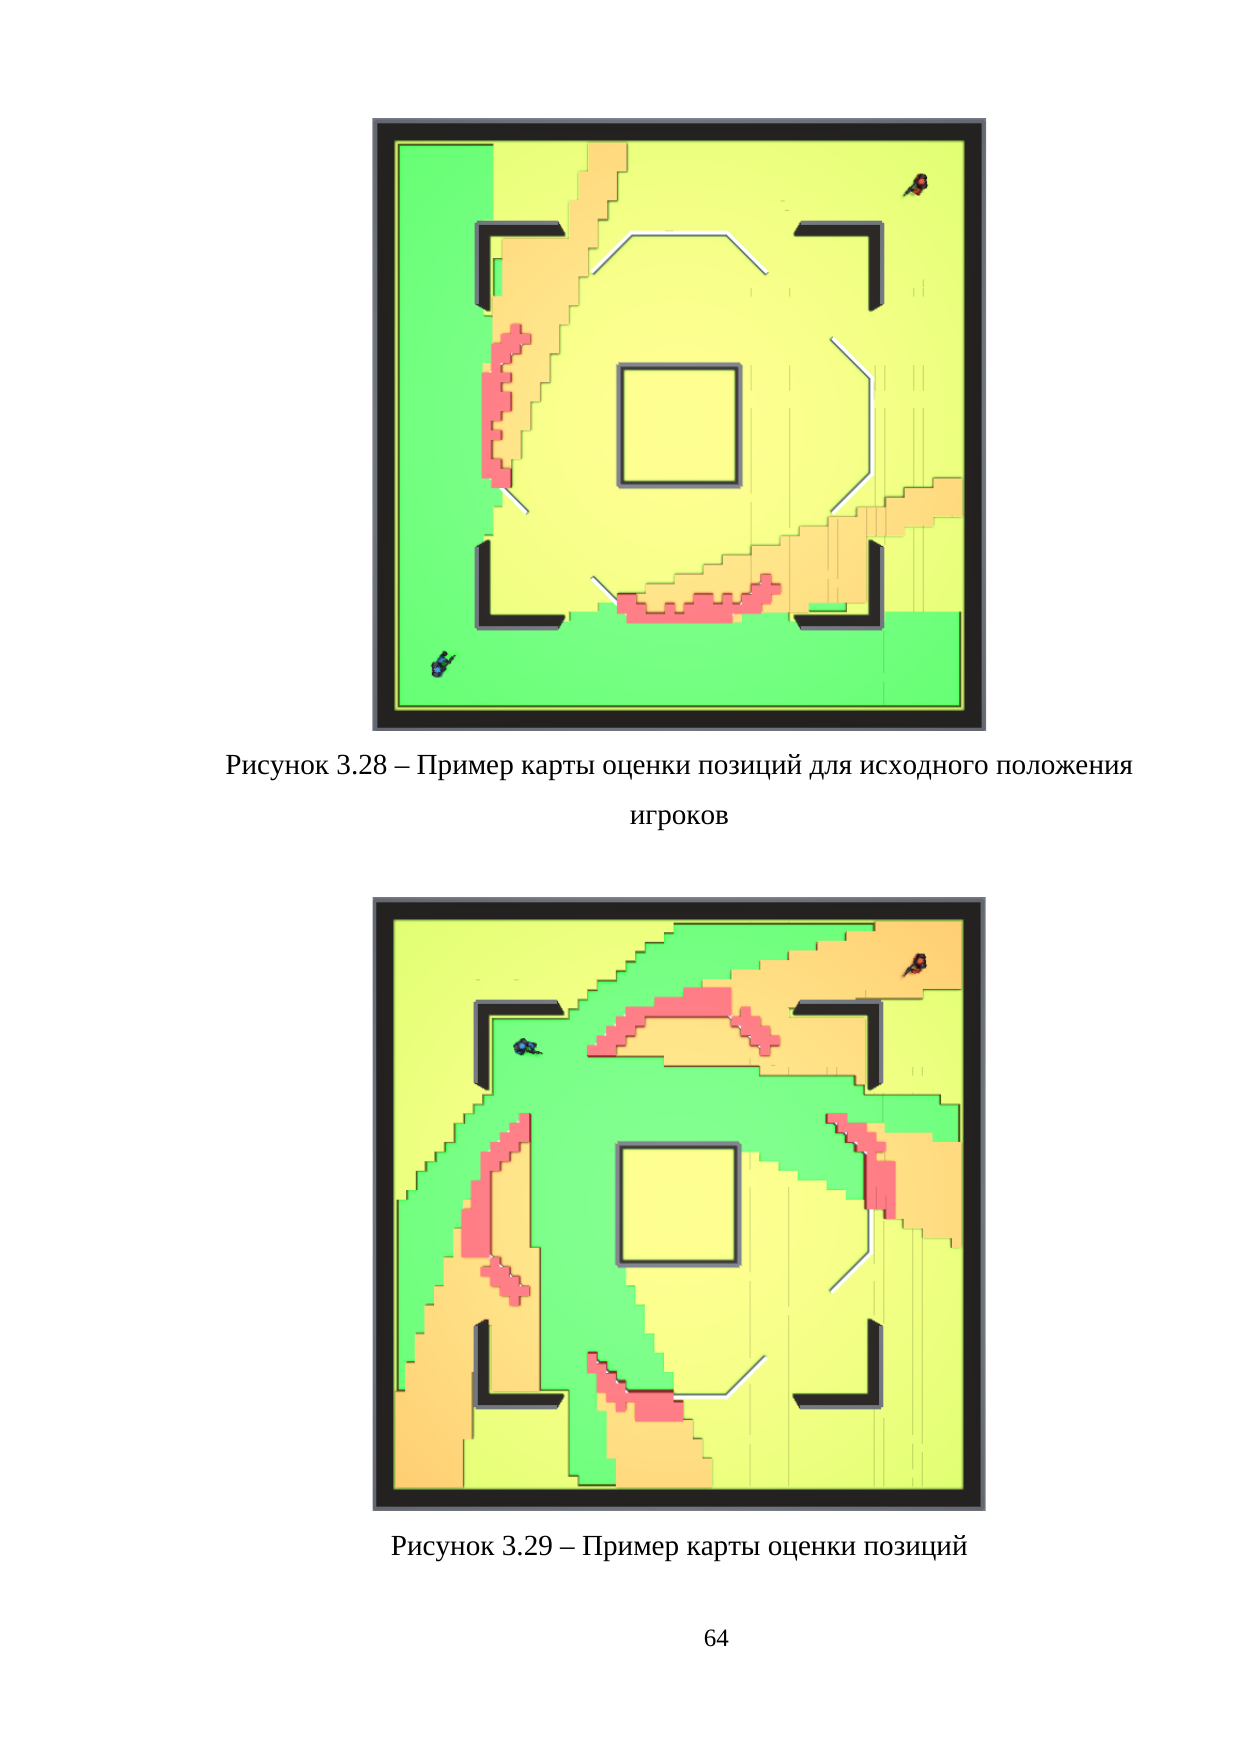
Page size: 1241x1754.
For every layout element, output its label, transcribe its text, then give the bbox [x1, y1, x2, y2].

picture [372, 118, 987, 731]
picture [372, 897, 986, 1511]
text Рисунок 3.13 – Пример карты оценки позиций [177, 1528, 1181, 1561]
text Рисунок 3.12 – Пример карты оценки позиций для исходного положения игроков [177, 747, 1181, 831]
